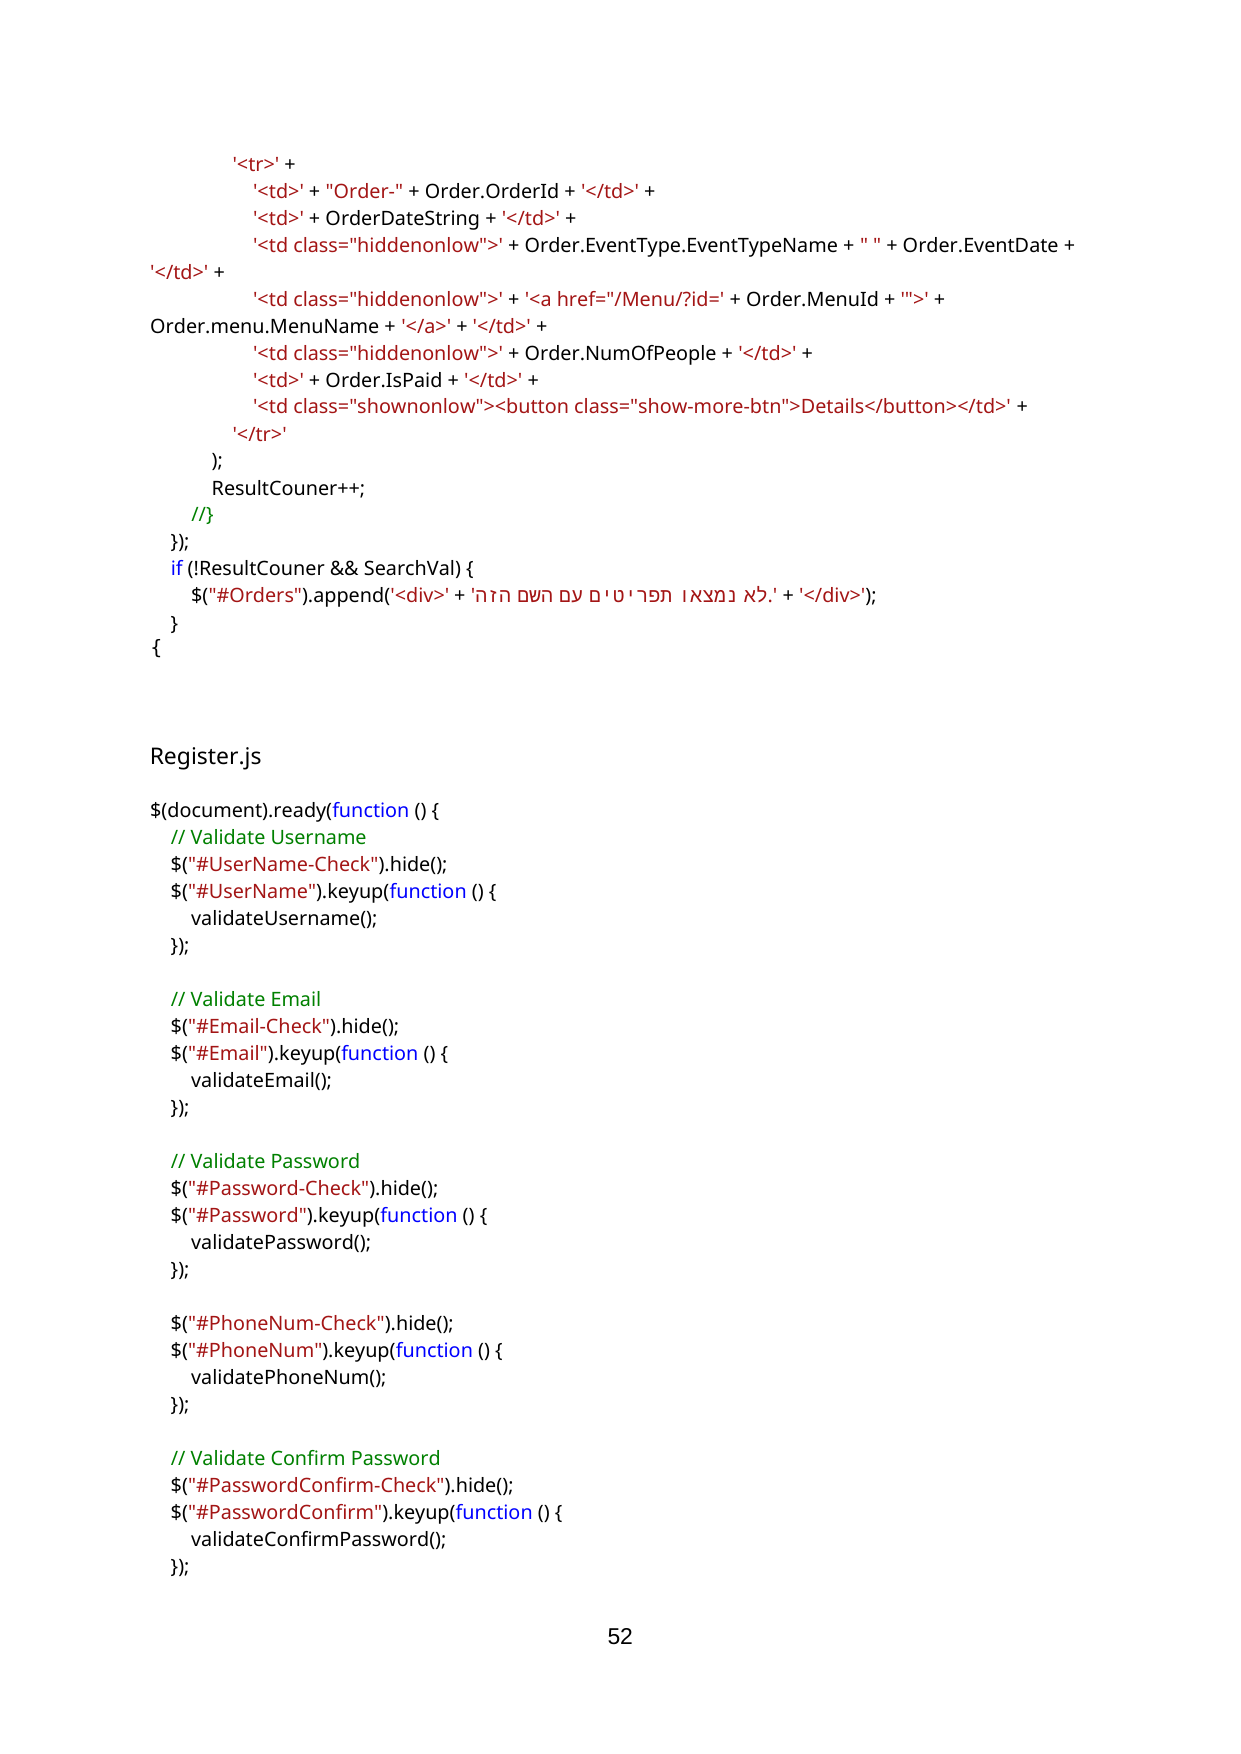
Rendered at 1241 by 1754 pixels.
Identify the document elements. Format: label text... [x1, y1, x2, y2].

text $("#Password").keyup(function () { [150, 1201, 1090, 1228]
text $("#PasswordConfirm").keyup(function () { [150, 1498, 1090, 1525]
text '<td class="hiddenonlow">' + Order.EventType.EventTypeName + " " + Order.EventDate + '</td>' + [150, 231, 1090, 285]
text } [150, 636, 1090, 659]
text //} [150, 501, 1090, 528]
text validatePhoneNum(); [150, 1363, 1090, 1390]
text $("#PhoneNum").keyup(function () { [150, 1336, 1090, 1363]
text Register.js [150, 740, 1090, 771]
text '<td>' + OrderDateString + '</td>' + [150, 204, 1090, 231]
text $("#Email-Check").hide(); [150, 1012, 1090, 1039]
text }); [150, 1390, 1090, 1417]
text validateConfirmPassword(); [150, 1525, 1090, 1552]
text $("#Email").keyup(function () { [150, 1039, 1090, 1066]
text ); [150, 447, 1090, 474]
text // Validate Username [150, 823, 1090, 851]
text }); [150, 931, 1090, 958]
text $("#UserName").keyup(function () { [150, 877, 1090, 904]
text $(document).ready(function () { [150, 797, 1090, 823]
text $("#UserName-Check").hide(); [150, 851, 1090, 877]
text }); [150, 1552, 1090, 1579]
text '<td class="hiddenonlow">' + Order.NumOfPeople + '</td>' + [150, 339, 1090, 366]
text '<td class="shownonlow"><button class="show-more-btn">Details</button></td>' + [150, 393, 1090, 420]
text // Validate Password [150, 1147, 1090, 1174]
text } [150, 609, 1090, 636]
text // Validate Confirm Password [150, 1444, 1090, 1471]
text '<td>' + "Order-" + Order.OrderId + '</td>' + [150, 177, 1090, 204]
text '</tr>' [150, 420, 1090, 447]
text '<tr>' + [150, 150, 1090, 177]
text // Validate Email [150, 985, 1090, 1012]
text }); [150, 1093, 1090, 1120]
text $("#PhoneNum-Check").hide(); [150, 1309, 1090, 1336]
text }); [150, 1255, 1090, 1282]
text validatePassword(); [150, 1228, 1090, 1255]
text '<td class="hiddenonlow">' + '<a href="/Menu/?id=' + Order.MenuId + '">' + Order.menu.MenuName + '</a>' + '</td>' + [150, 285, 1090, 339]
text $("#Orders").append('<div>' + 'לא נמצאו תפריטים עם השם הזה.' + '</div>'); [150, 582, 1090, 609]
text validateEmail(); [150, 1066, 1090, 1093]
text $("#PasswordConfirm-Check").hide(); [150, 1471, 1090, 1498]
text }); [150, 528, 1090, 555]
text ResultCouner++; [150, 474, 1090, 501]
text validateUsername(); [150, 904, 1090, 931]
text if (!ResultCouner && SearchVal) { [150, 555, 1090, 582]
text $("#Password-Check").hide(); [150, 1174, 1090, 1201]
text '<td>' + Order.IsPaid + '</td>' + [150, 366, 1090, 393]
